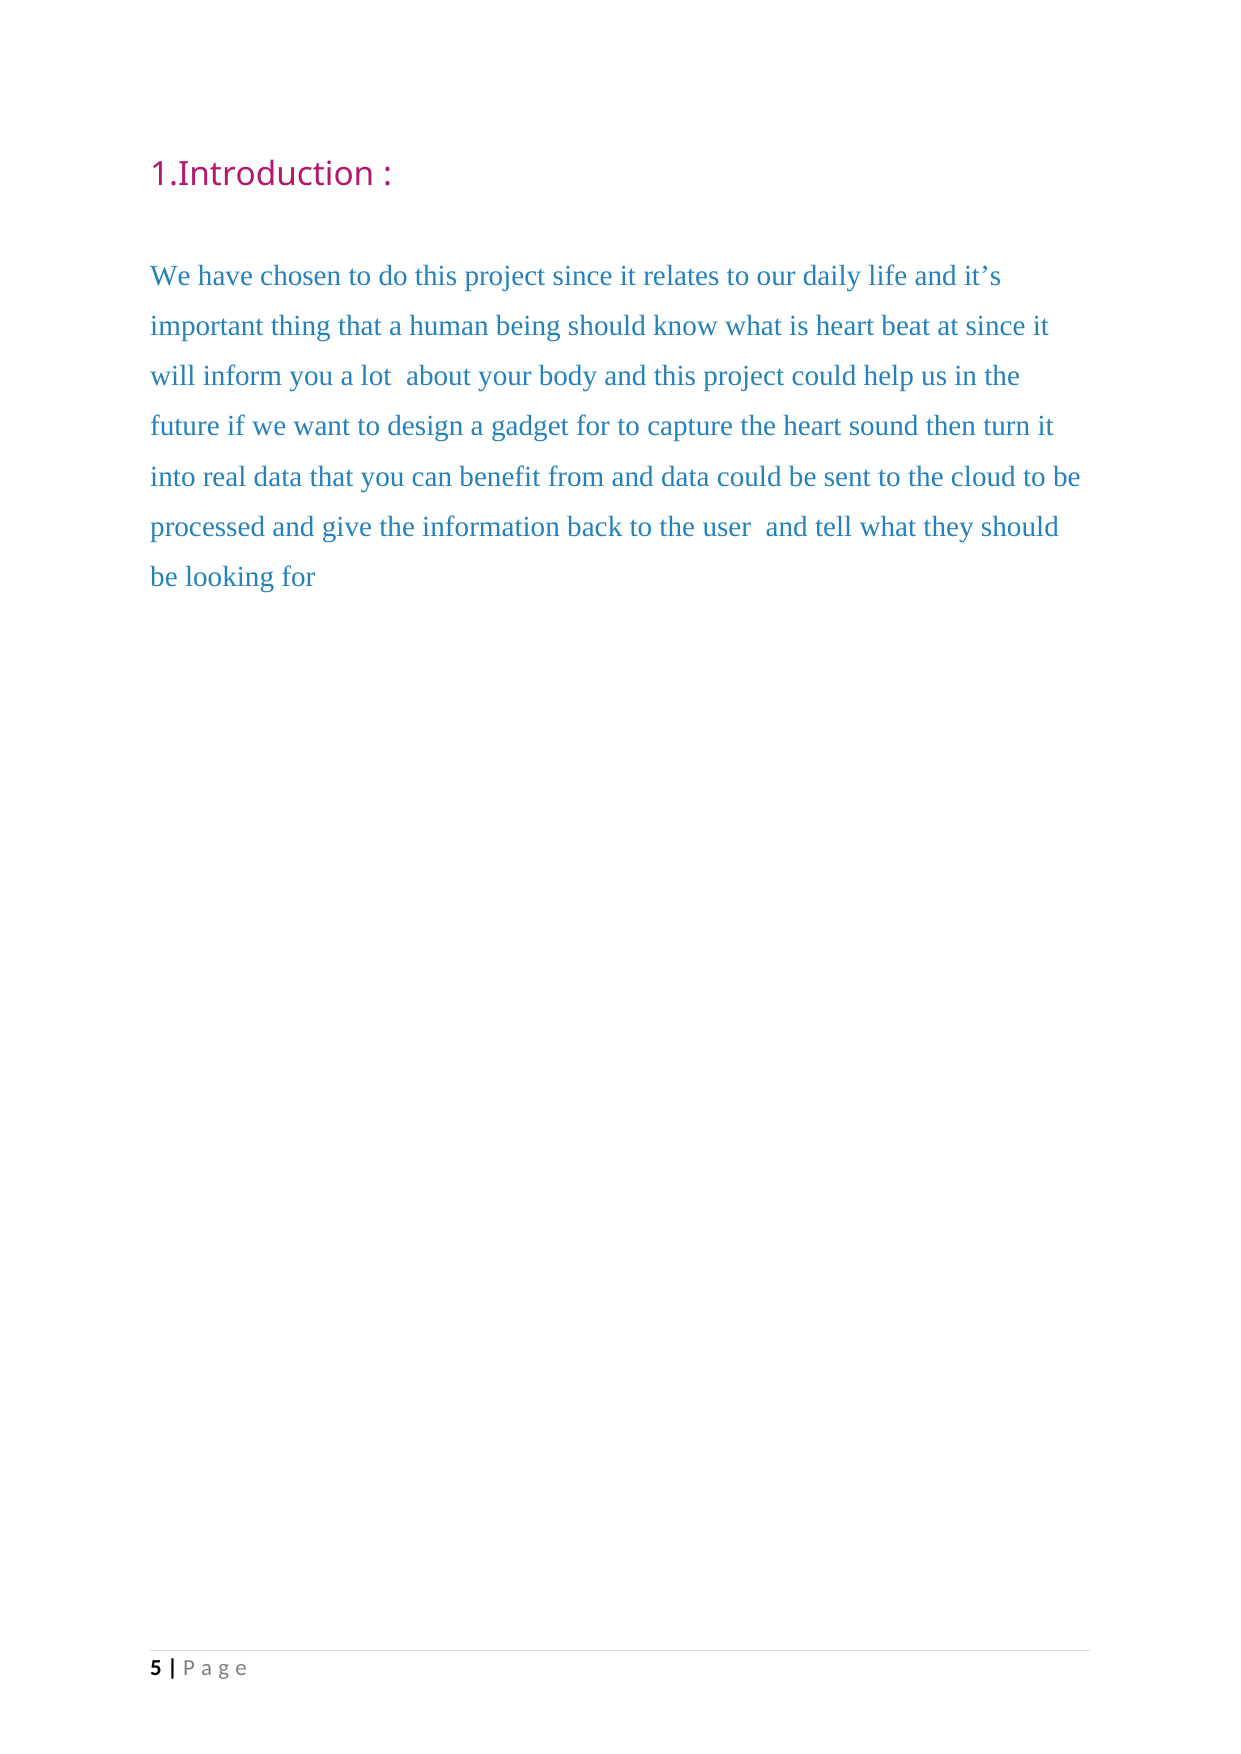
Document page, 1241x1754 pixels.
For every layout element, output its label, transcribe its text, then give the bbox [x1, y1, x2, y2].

text We have chosen to do this project since it relates to our daily life and it’s important thing that a human being should know what is heart beat at since it will inform you a lot about your body and this project could help us in the future if we want to design a gadget for to capture the heart sound then turn it into real data that you can benefit from and data could be sent to the cloud to be processed and give the information back to the user and tell what they should be looking for [150, 258, 1090, 593]
subtitle 1.Introduction : [150, 150, 1090, 195]
